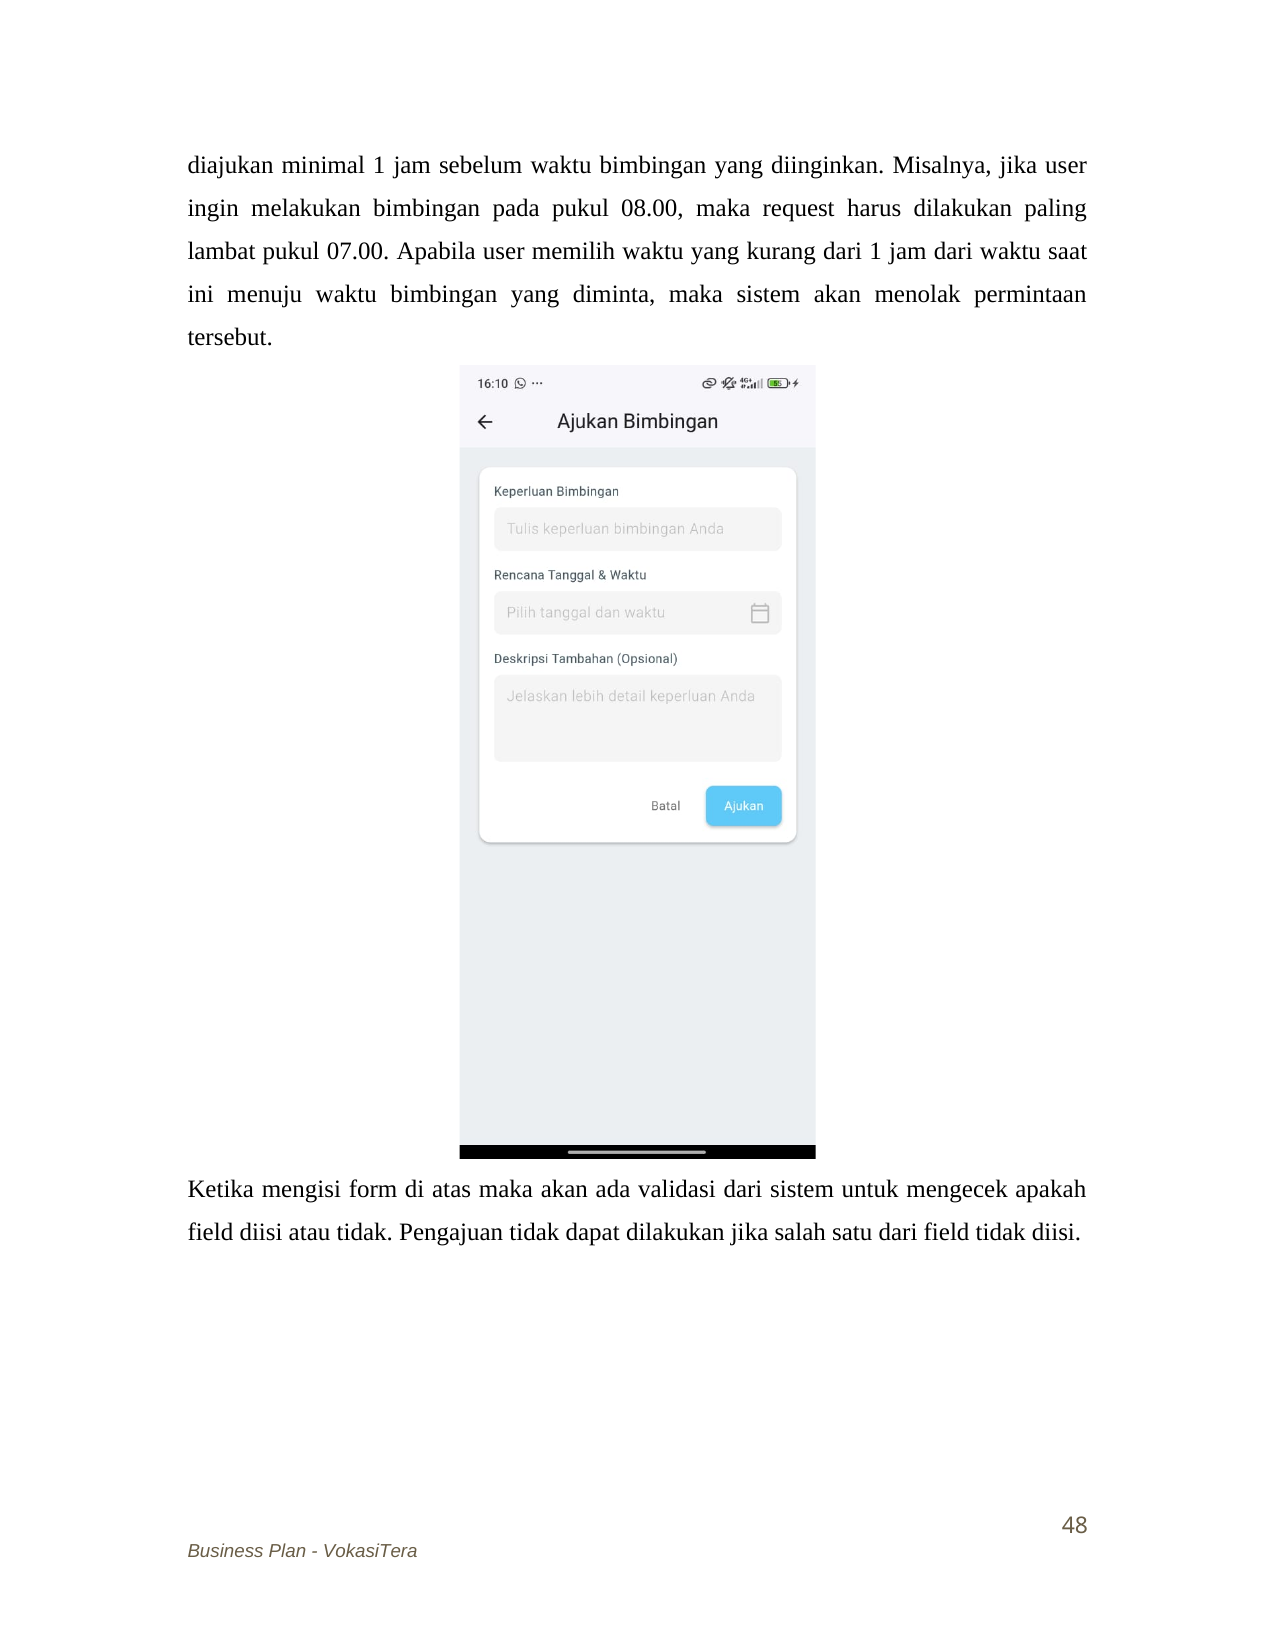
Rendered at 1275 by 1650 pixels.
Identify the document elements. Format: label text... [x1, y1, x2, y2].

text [187, 150, 1088, 351]
picture [459, 365, 816, 1159]
text Ketika mengisi form di atas maka akan ada validasi dari sistem untuk mengecek apakah field diisi atau tidak. Pengajuan tidak dapat dilakukan jika salah satu dari field tidak diisi. [187, 1174, 1088, 1246]
